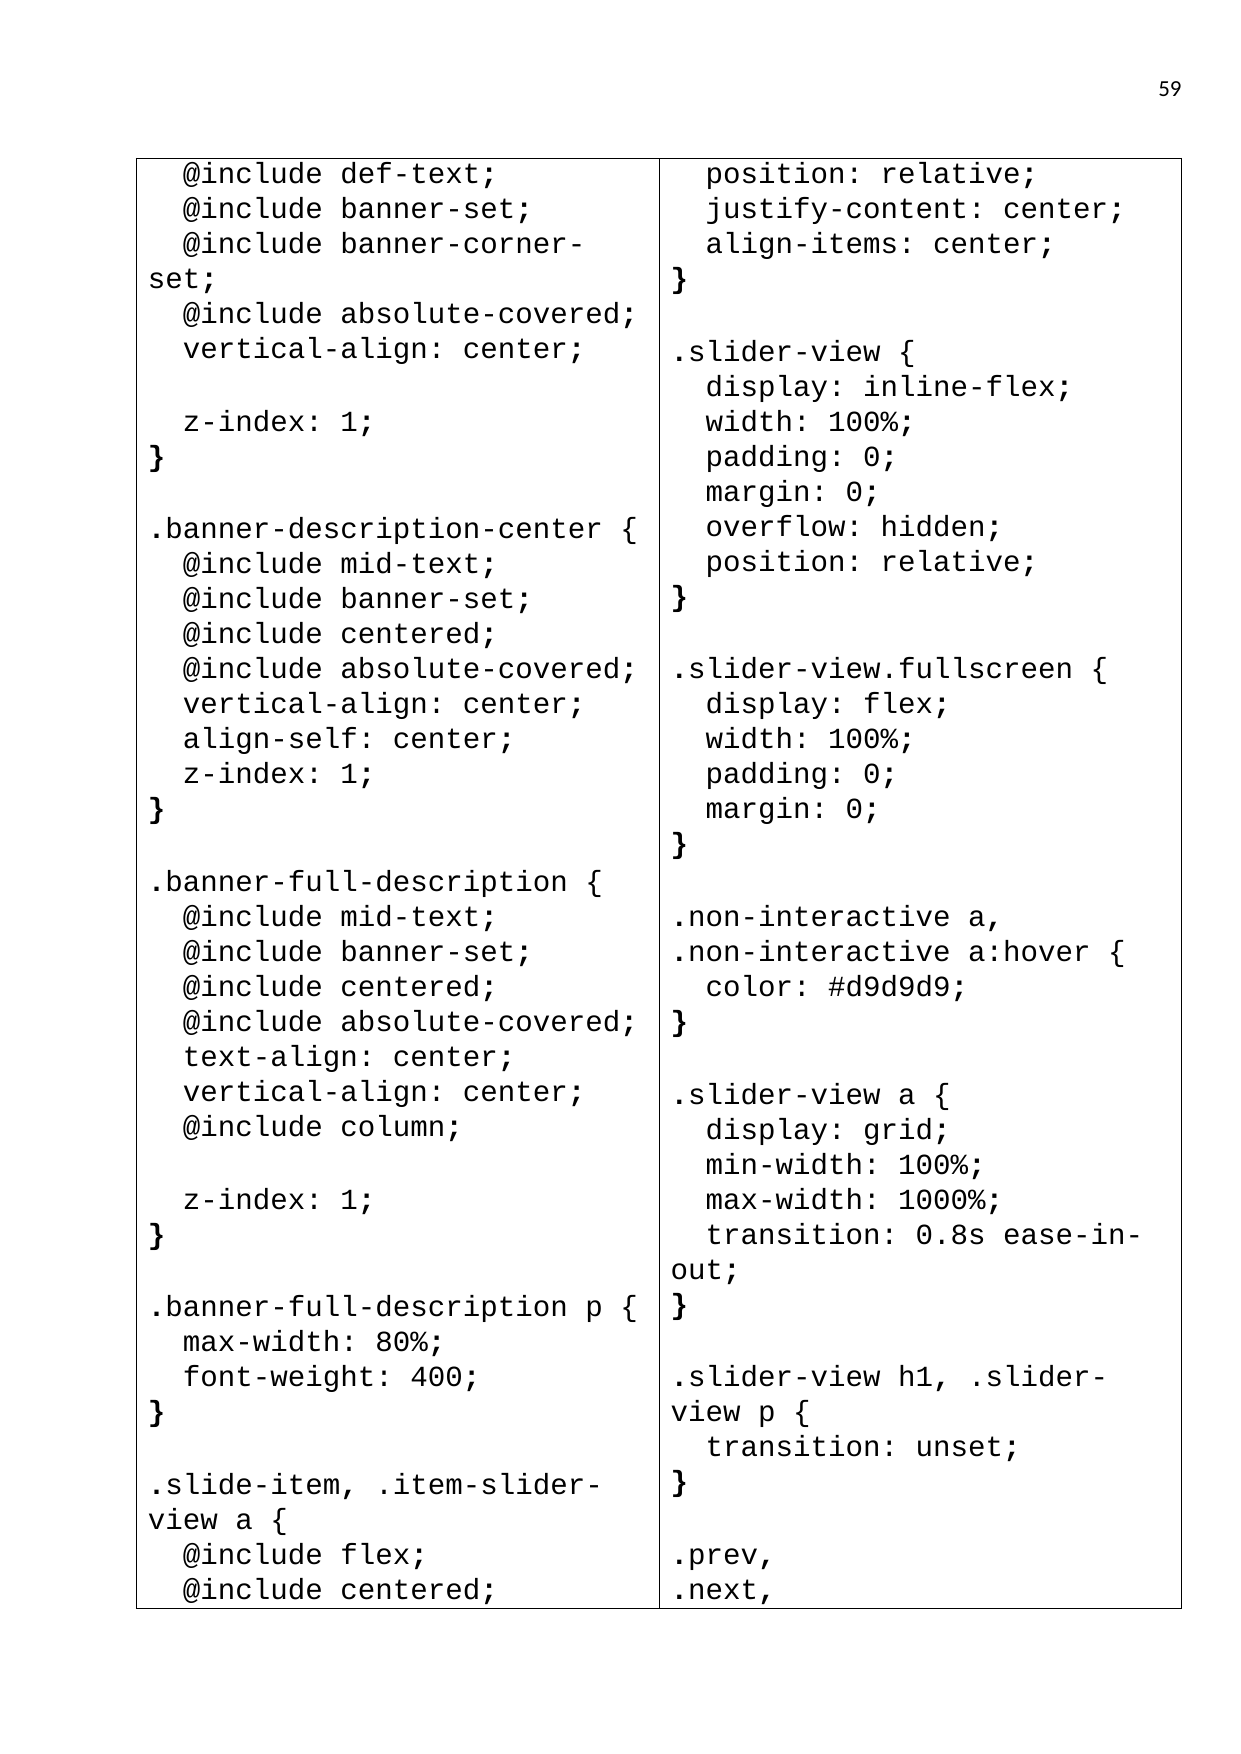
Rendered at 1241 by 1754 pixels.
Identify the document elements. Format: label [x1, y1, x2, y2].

table_header [660, 159, 1181, 1608]
table_header [137, 159, 659, 1608]
